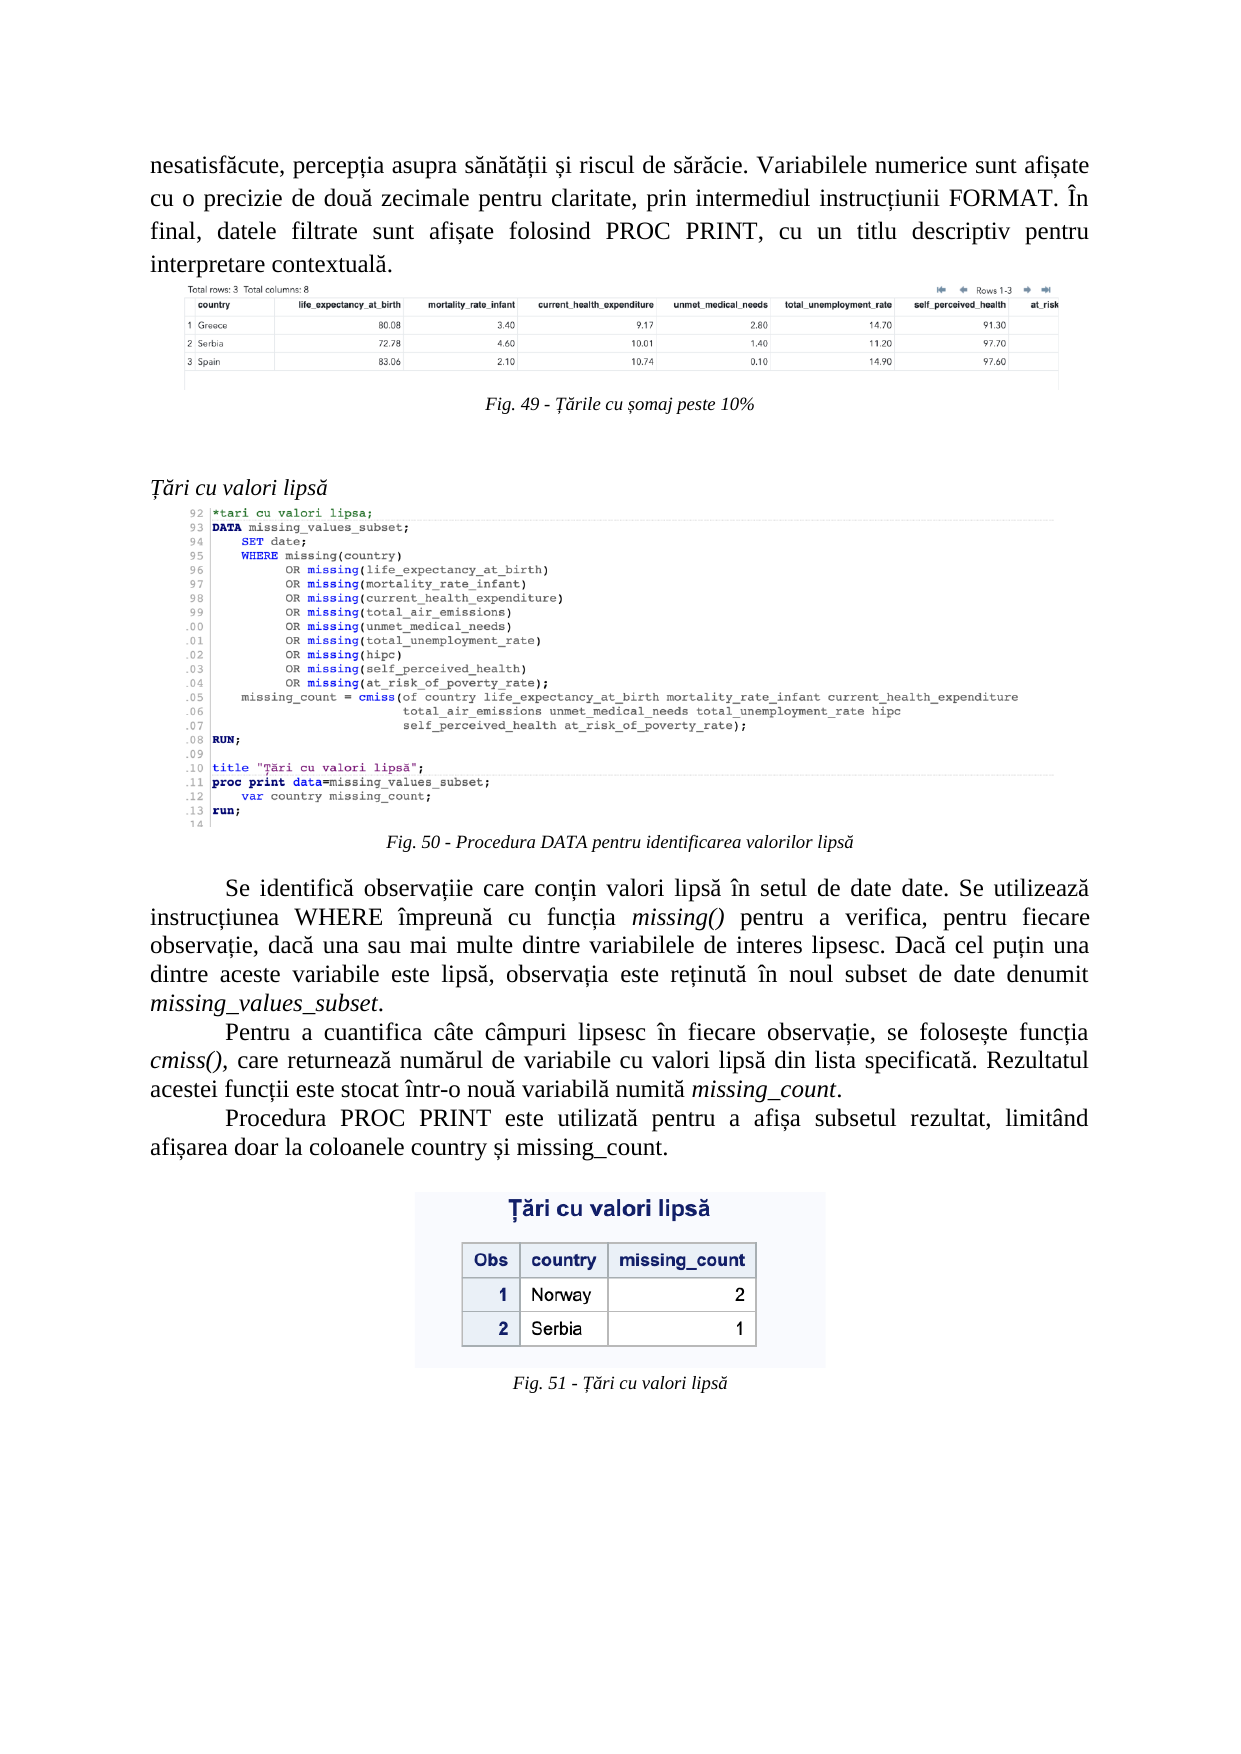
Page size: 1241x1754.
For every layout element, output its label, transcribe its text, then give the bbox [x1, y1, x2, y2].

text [150, 150, 1090, 278]
text Fig. 49 - Țările cu șomaj peste 10% [150, 393, 1090, 415]
picture [179, 282, 1061, 390]
picture [186, 508, 1054, 827]
text Pentru a cuantifica câte câmpuri lipsesc în fiecare observație, se folosește funcția cmiss(), care returnează numărul de variabile cu valori lipsă din lista specificată. Rezultatul acestei funcții este stocat într-o nouă variabilă numită missing_count. [150, 1017, 1090, 1103]
text Fig. 51 - Țări cu valori lipsă [150, 1372, 1090, 1393]
picture [414, 1190, 826, 1368]
text Fig. 50 - Procedura DATA pentru identificarea valorilor lipsă [150, 831, 1090, 852]
subtitle Țări cu valori lipsă [150, 474, 1090, 500]
text Procedura PROC PRINT este utilizată pentru a afișa subsetul rezultat, limitând afișarea doar la coloanele country și missing_count. [150, 1103, 1090, 1160]
text Se identifică observațiie care conțin valori lipsă în setul de date date. Se utilizează instrucțiunea WHERE împreună cu funcția missing() pentru a verifica, pentru fiecare observație, dacă una sau mai multe dintre variabilele de interes lipsesc. Dacă cel puțin una dintre aceste variabile este lipsă, observația este reținută în noul subset de date denumit missing_values_subset. [150, 873, 1090, 1017]
